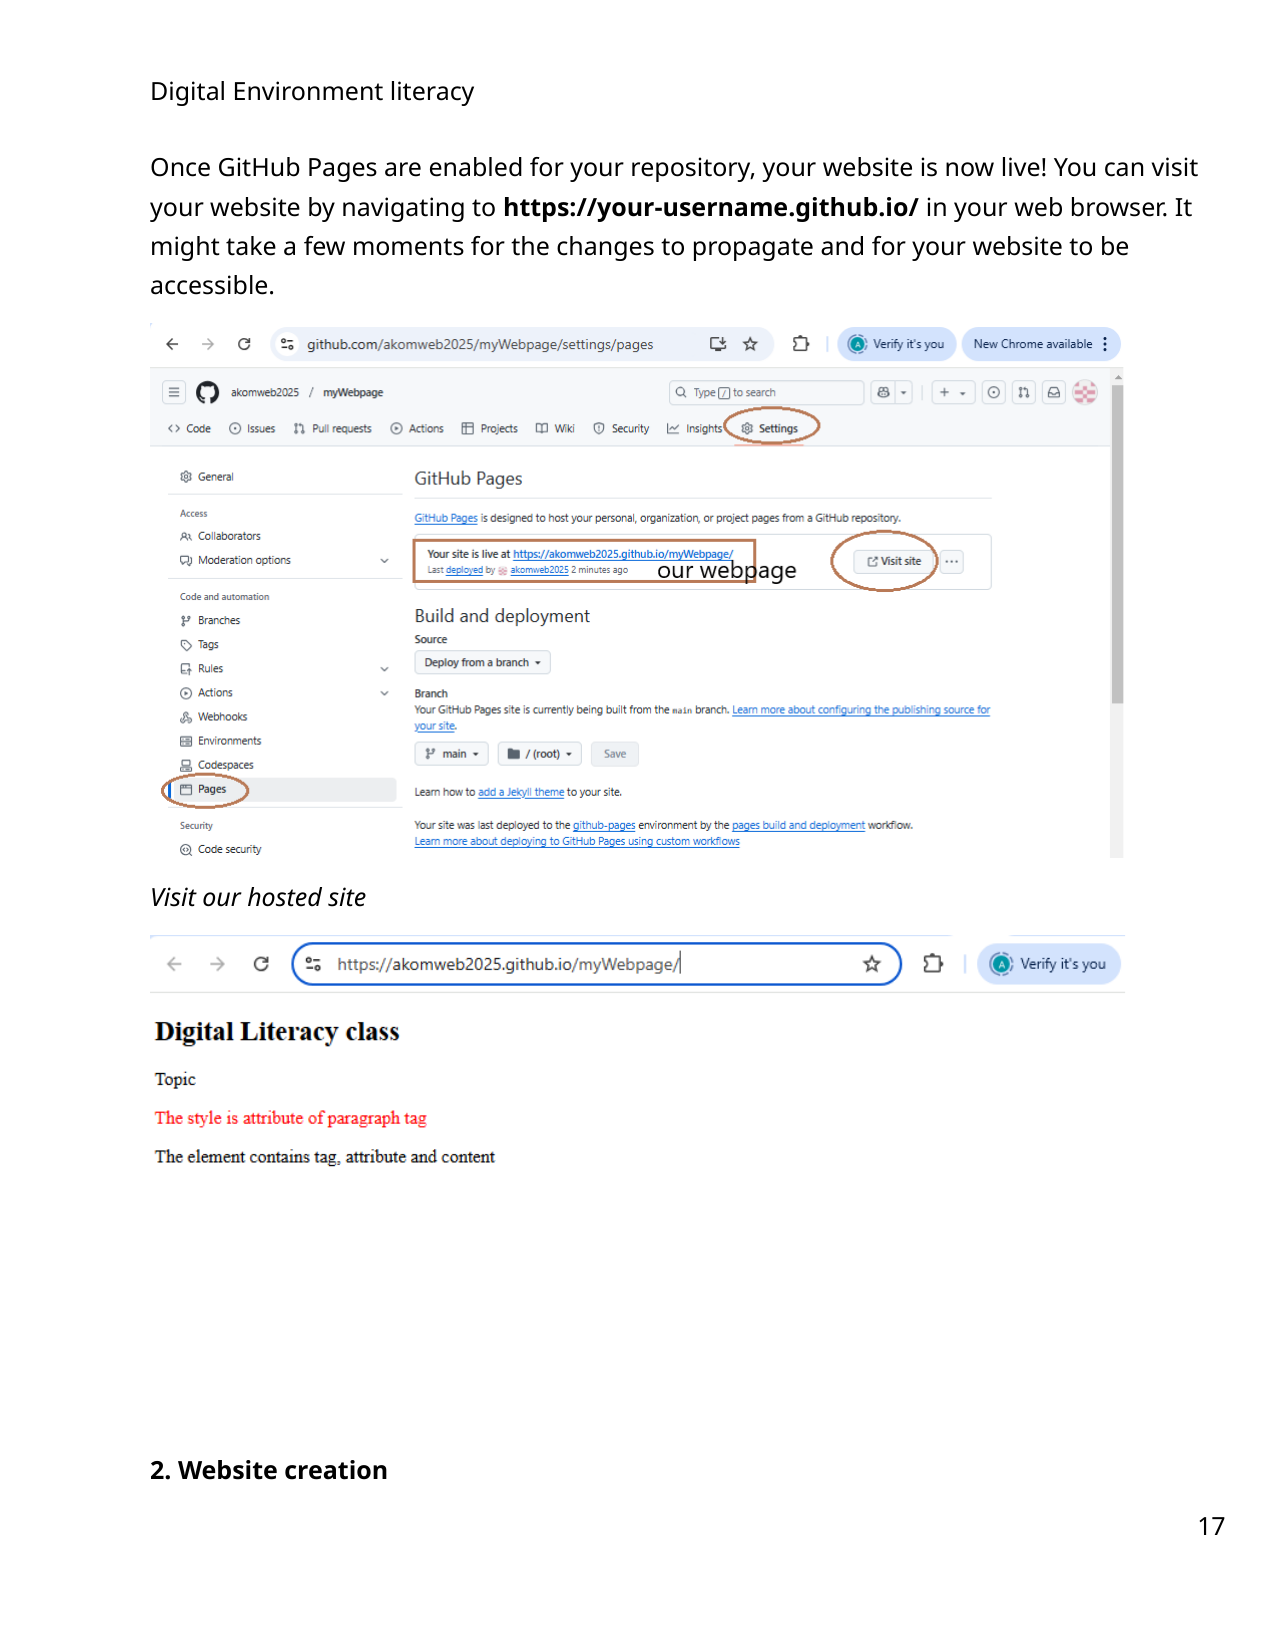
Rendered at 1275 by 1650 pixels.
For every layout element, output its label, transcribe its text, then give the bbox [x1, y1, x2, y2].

text 2. Website creation [150, 1453, 1226, 1487]
text Once GitHub Pages are enabled for your repository, your website is now live! You can visit your website by navigating to https://your-username.github.io/ in your web browser. It might take a few moments for the changes to propagate and for your website to be accessible. [150, 150, 1226, 302]
picture [150, 323, 1124, 858]
text Visit our hosted site [150, 879, 1226, 913]
picture [150, 935, 1125, 1320]
